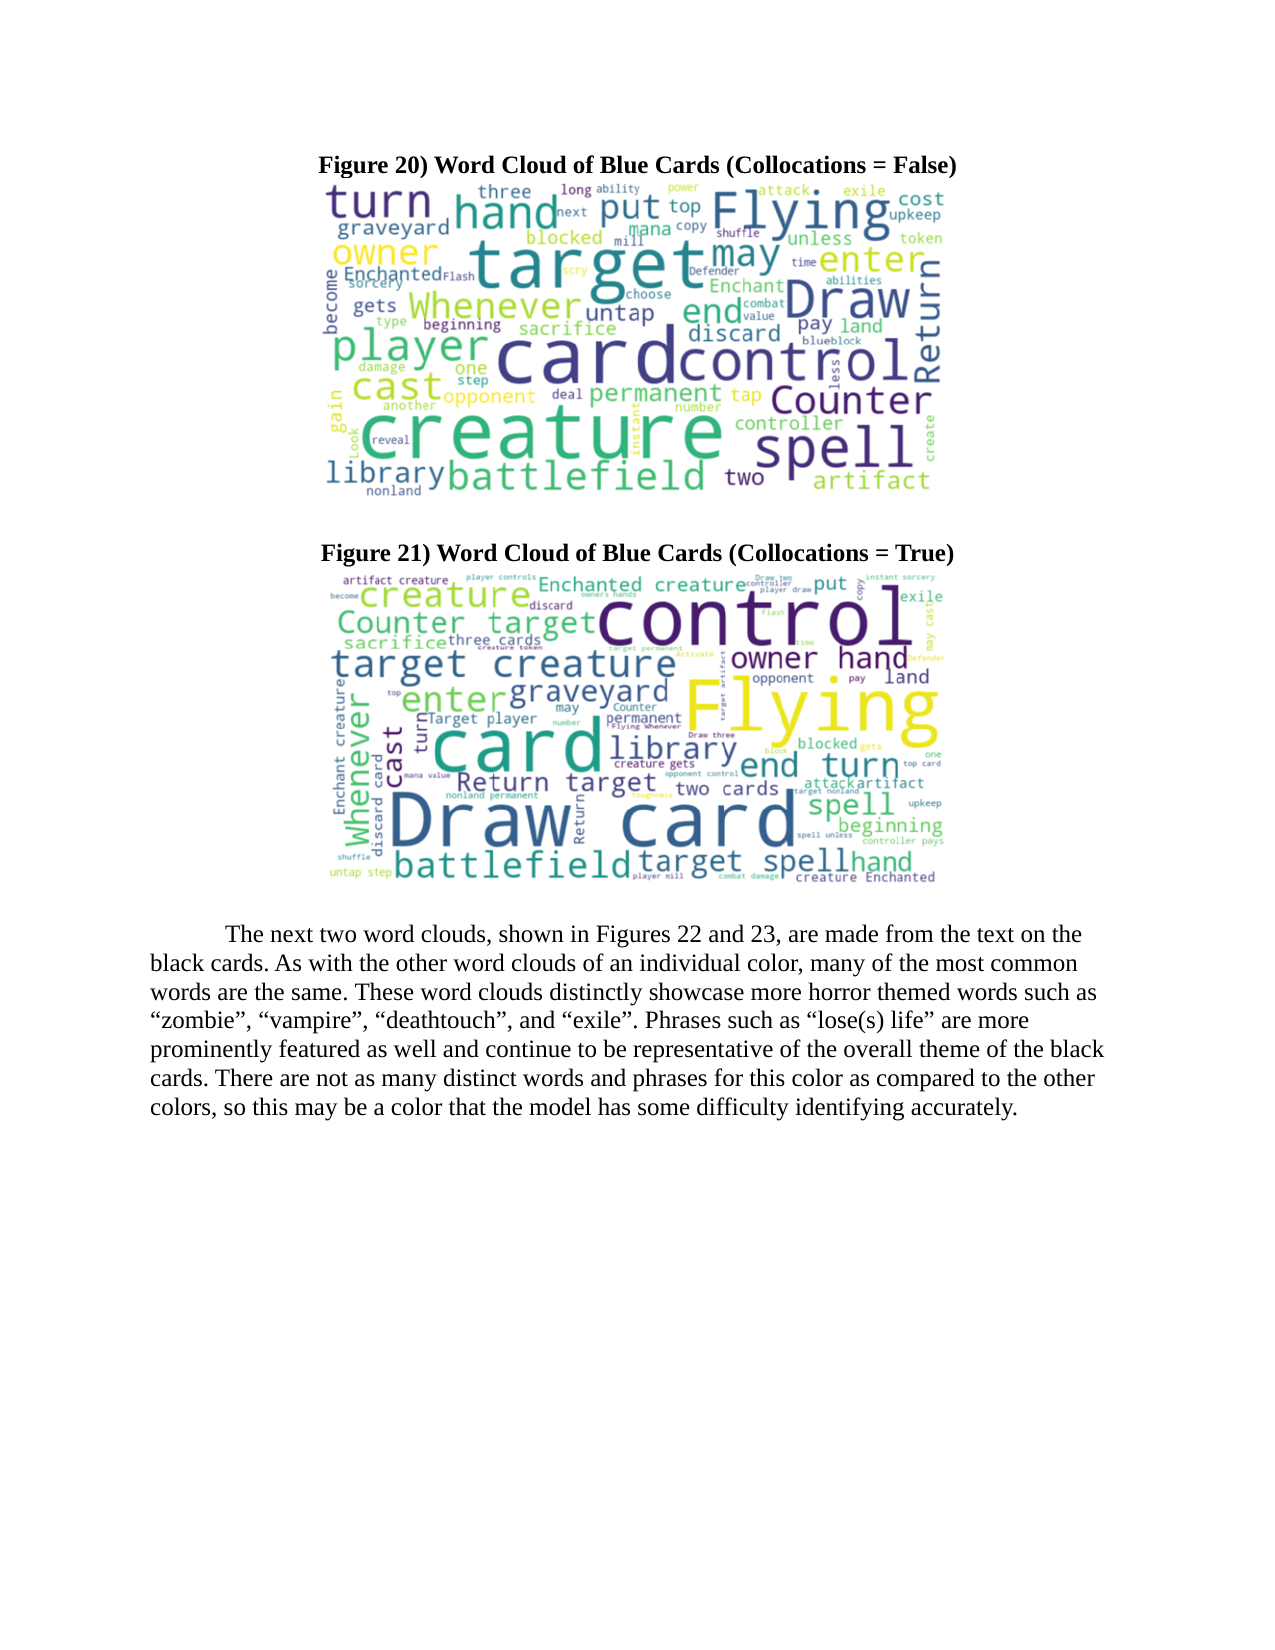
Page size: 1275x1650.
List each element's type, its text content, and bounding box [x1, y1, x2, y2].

picture [320, 567, 955, 891]
picture [318, 178, 957, 510]
text Figure 21) Word Cloud of Blue Cards (Collocations = True) [150, 538, 1125, 567]
text Figure 20) Word Cloud of Blue Cards (Collocations = False) [150, 150, 1125, 179]
text The next two word clouds, shown in Figures 22 and 23, are made from the text on the black cards. As with the other word clouds of an individual color, many of the most common words are the same. These word clouds distinctly showcase more horror themed words such as “zombie”, “vampire”, “deathtouch”, and “exile”. Phrases such as “lose(s) life” are more prominently featured as well and continue to be representative of the overall theme of the black cards. There are not as many distinct words and phrases for this color as compared to the other colors, so this may be a color that the model has some difficulty identifying accurately. [150, 919, 1125, 1120]
